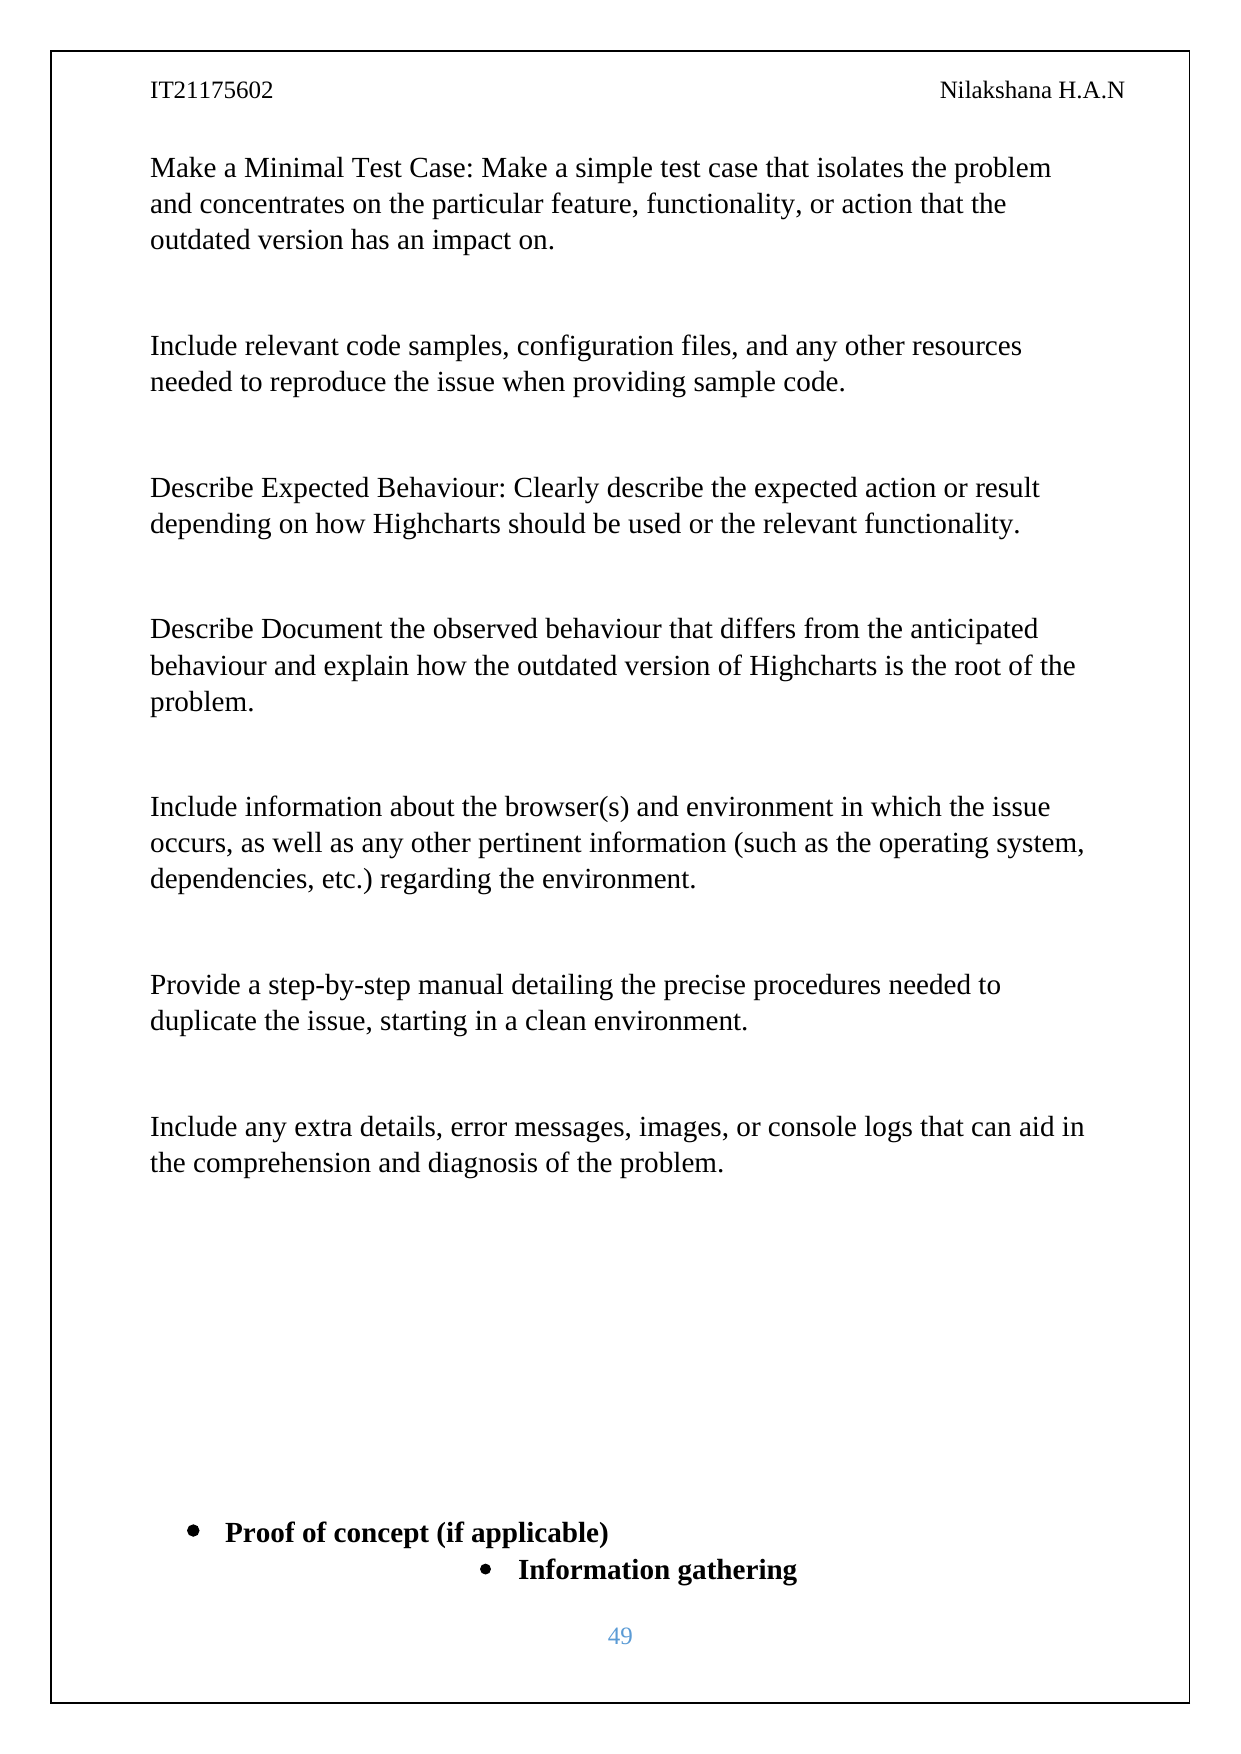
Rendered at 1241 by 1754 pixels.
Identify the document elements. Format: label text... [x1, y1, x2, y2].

text Describe Expected Behaviour: Clearly describe the expected action or result depending on how Highcharts should be used or the relevant functionality. [150, 470, 1090, 539]
list Proof of concept (if applicable) [187, 1515, 1090, 1549]
text Provide a step-by-step manual detailing the precise procedures needed to duplicate the issue, starting in a clean environment. [150, 967, 1090, 1037]
text Include information about the browser(s) and environment in which the issue occurs, as well as any other pertinent information (such as the operating system, dependencies, etc.) regarding the environment. [150, 789, 1090, 895]
list Information gathering [187, 1552, 1090, 1586]
text Include any extra details, error messages, images, or console logs that can aid in the comprehension and diagnosis of the problem. [150, 1109, 1090, 1179]
text Include relevant code samples, configuration files, and any other resources needed to reproduce the issue when providing sample code. [150, 328, 1090, 398]
text Make a Minimal Test Case: Make a simple test case that isolates the problem and concentrates on the particular feature, functionality, or action that the outdated version has an impact on. [150, 150, 1090, 256]
text Describe Document the observed behaviour that differs from the anticipated behaviour and explain how the outdated version of Highcharts is the root of the problem. [150, 611, 1090, 717]
